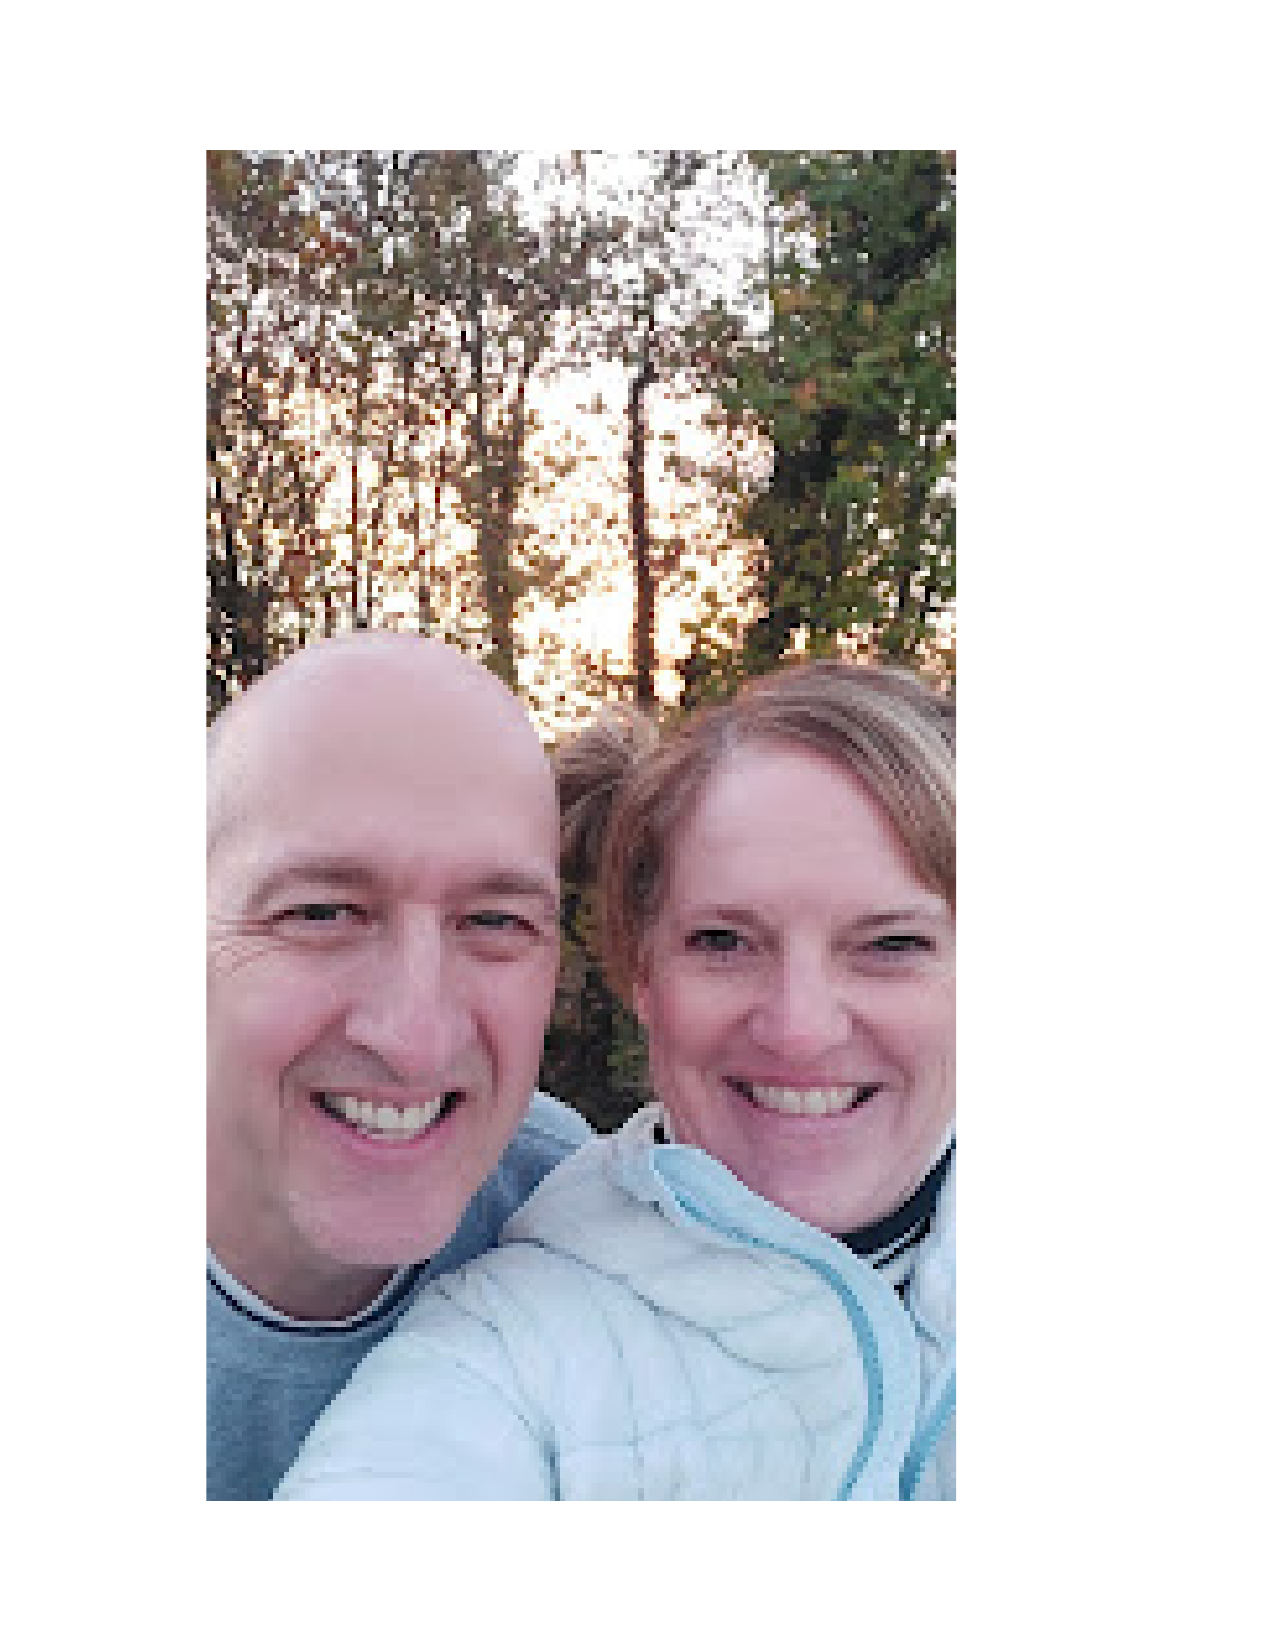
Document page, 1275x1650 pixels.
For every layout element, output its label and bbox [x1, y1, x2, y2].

picture [206, 150, 957, 1501]
